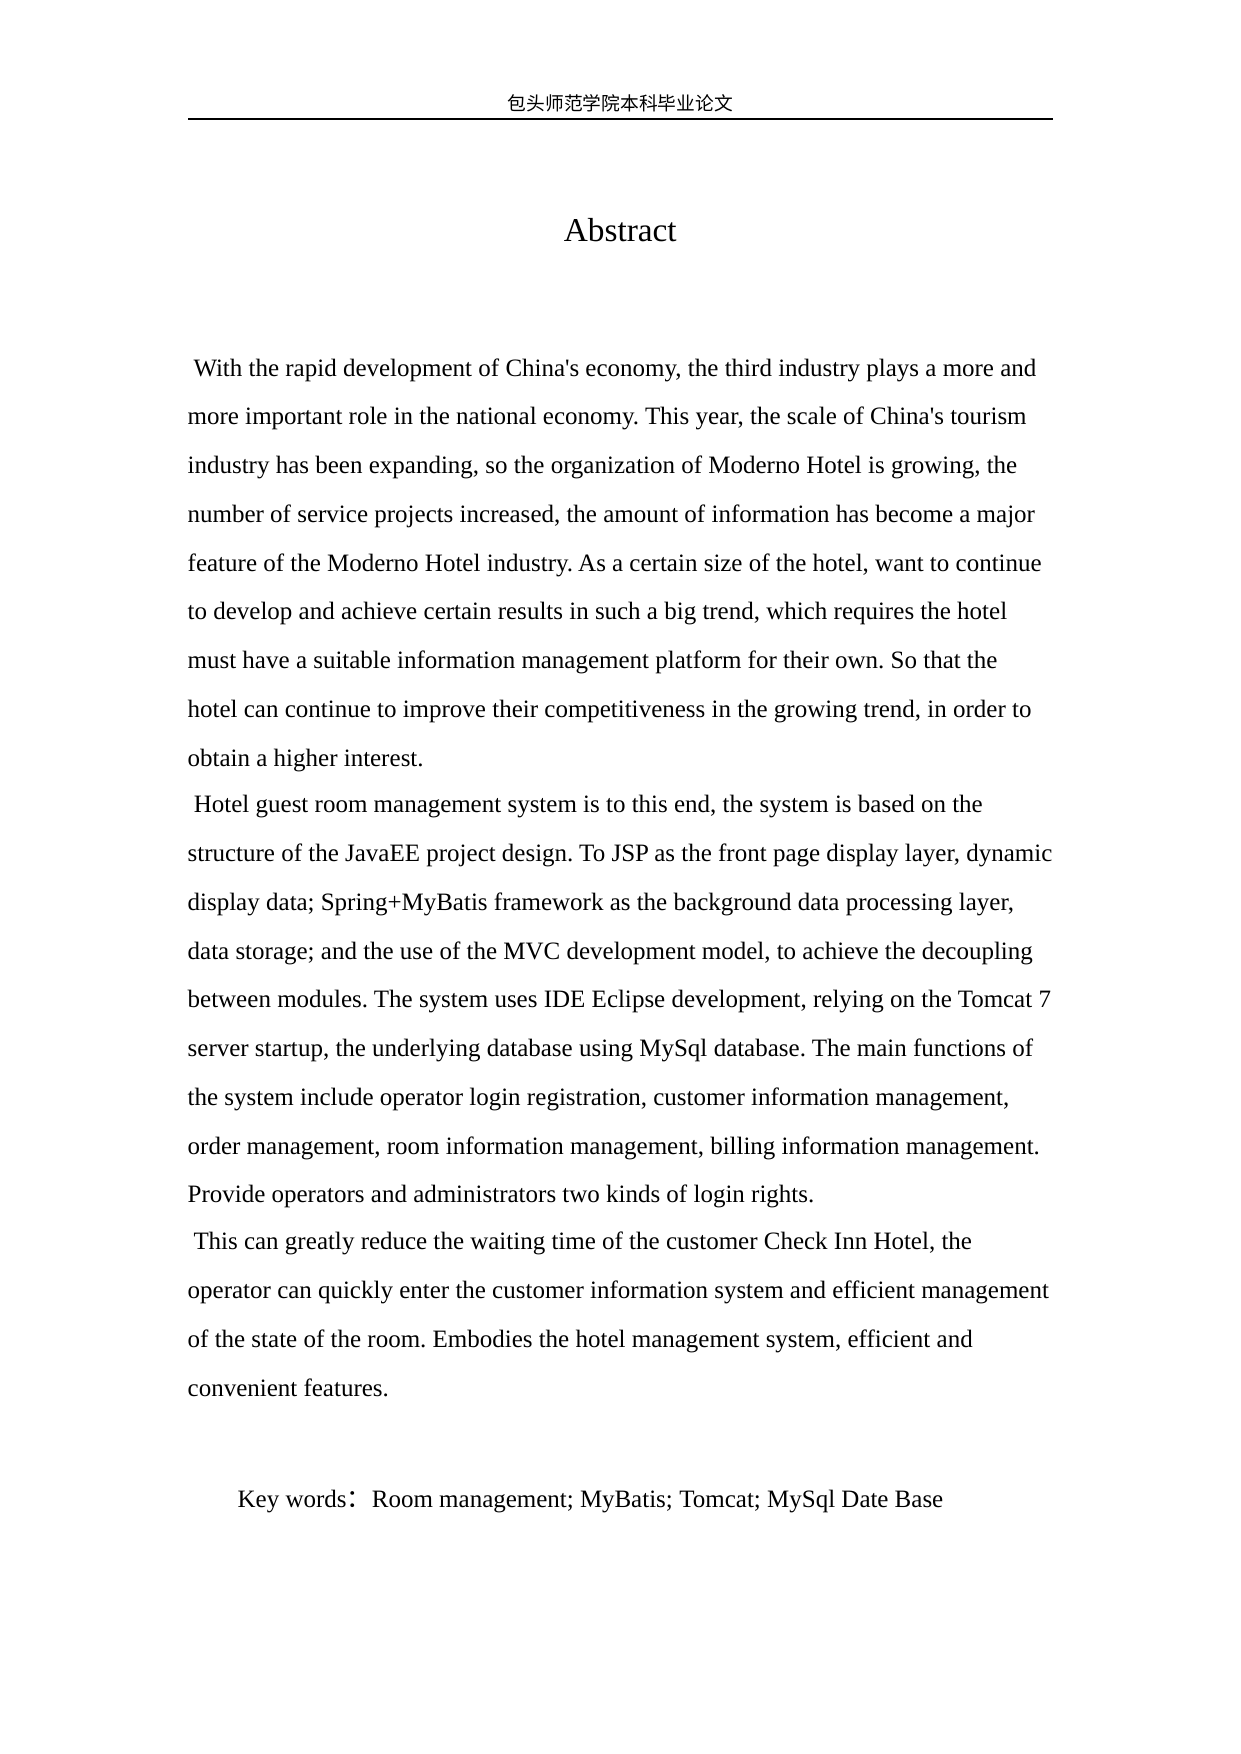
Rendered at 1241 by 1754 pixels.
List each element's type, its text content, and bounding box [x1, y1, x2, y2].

text Key words：Room management; MyBatis; Tomcat; MySql Date Base [187, 1464, 1053, 1529]
text With the rapid development of China's economy, the third industry plays a more and more important role in the national economy. This year, the scale of China's tourism industry has been expanding, so the organization of Moderno Hotel is growing, the number of service projects increased, the amount of information has become a major feature of the Moderno Hotel industry. As a certain size of the hotel, want to continue to develop and achieve certain results in such a big trend, which requires the hotel must have a suitable information management platform for their own. So that the hotel can continue to improve their competitiveness in the growing trend, in order to obtain a higher interest. [187, 351, 1053, 773]
text Hotel guest room management system is to this end, the system is based on the structure of the JavaEE project design. To JSP as the front page display layer, dynamic display data; Spring+MyBatis framework as the background data processing layer, data storage; and the use of the MVC development model, to achieve the decoupling between modules. The system uses IDE Eclipse development, relying on the Tomcat 7 server startup, the underlying database using MySql database. The main functions of the system include operator login registration, customer information management, order management, room information management, billing information management. Provide operators and administrators two kinds of login rights. [187, 788, 1053, 1210]
subtitle Abstract [187, 197, 1053, 262]
text This can greatly reduce the waiting time of the customer Check Inn Hotel, the operator can quickly enter the customer information system and efficient management of the state of the room. Embodies the hotel management system, efficient and convenient features. [187, 1224, 1053, 1403]
